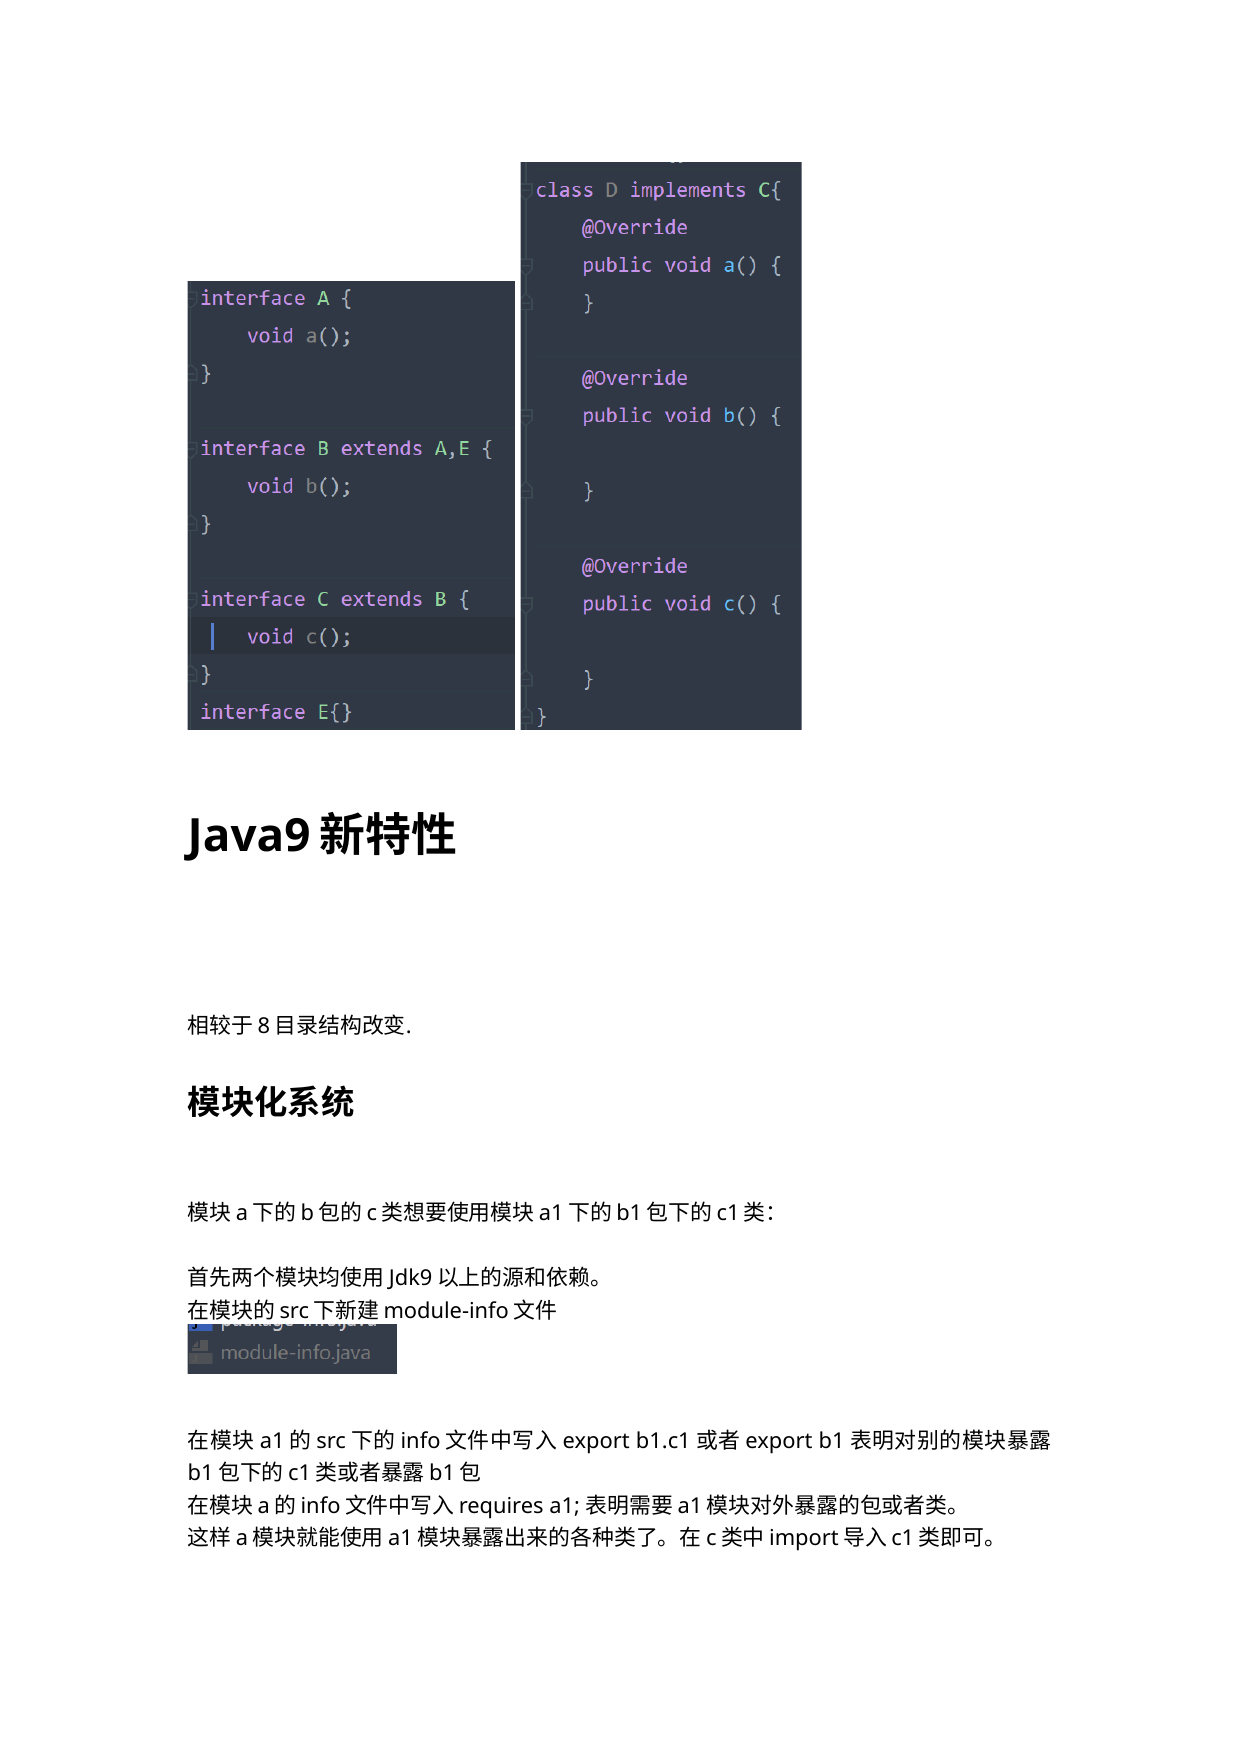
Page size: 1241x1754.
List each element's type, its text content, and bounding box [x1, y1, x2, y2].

text 在模块a的info文件中写入requires a1; 表明需要a1模块对外暴露的包或者类。 [187, 1487, 1053, 1520]
subtitle 模块化系统 [187, 1068, 1053, 1133]
text 相较于8目录结构改变. [187, 1008, 1053, 1041]
picture [520, 162, 802, 730]
subtitle Java9新特性 [187, 782, 1053, 880]
picture [187, 281, 515, 730]
text 模块a下的b包的c类想要使用模块a1下的b1包下的c1类： [187, 1195, 1053, 1227]
text 这样a模块就能使用a1模块暴露出来的各种类了。在c类中import导入c1类即可。 [187, 1520, 1053, 1552]
picture [187, 1324, 397, 1374]
text 首先两个模块均使用Jdk9以上的源和依赖。 [187, 1260, 1053, 1292]
text 在模块a1的src下的info文件中写入export b1.c1或者export b1表明对别的模块暴露b1包下的c1类或者暴露b1包 [187, 1422, 1053, 1487]
text 在模块的src下新建module-info文件 [187, 1292, 1053, 1325]
